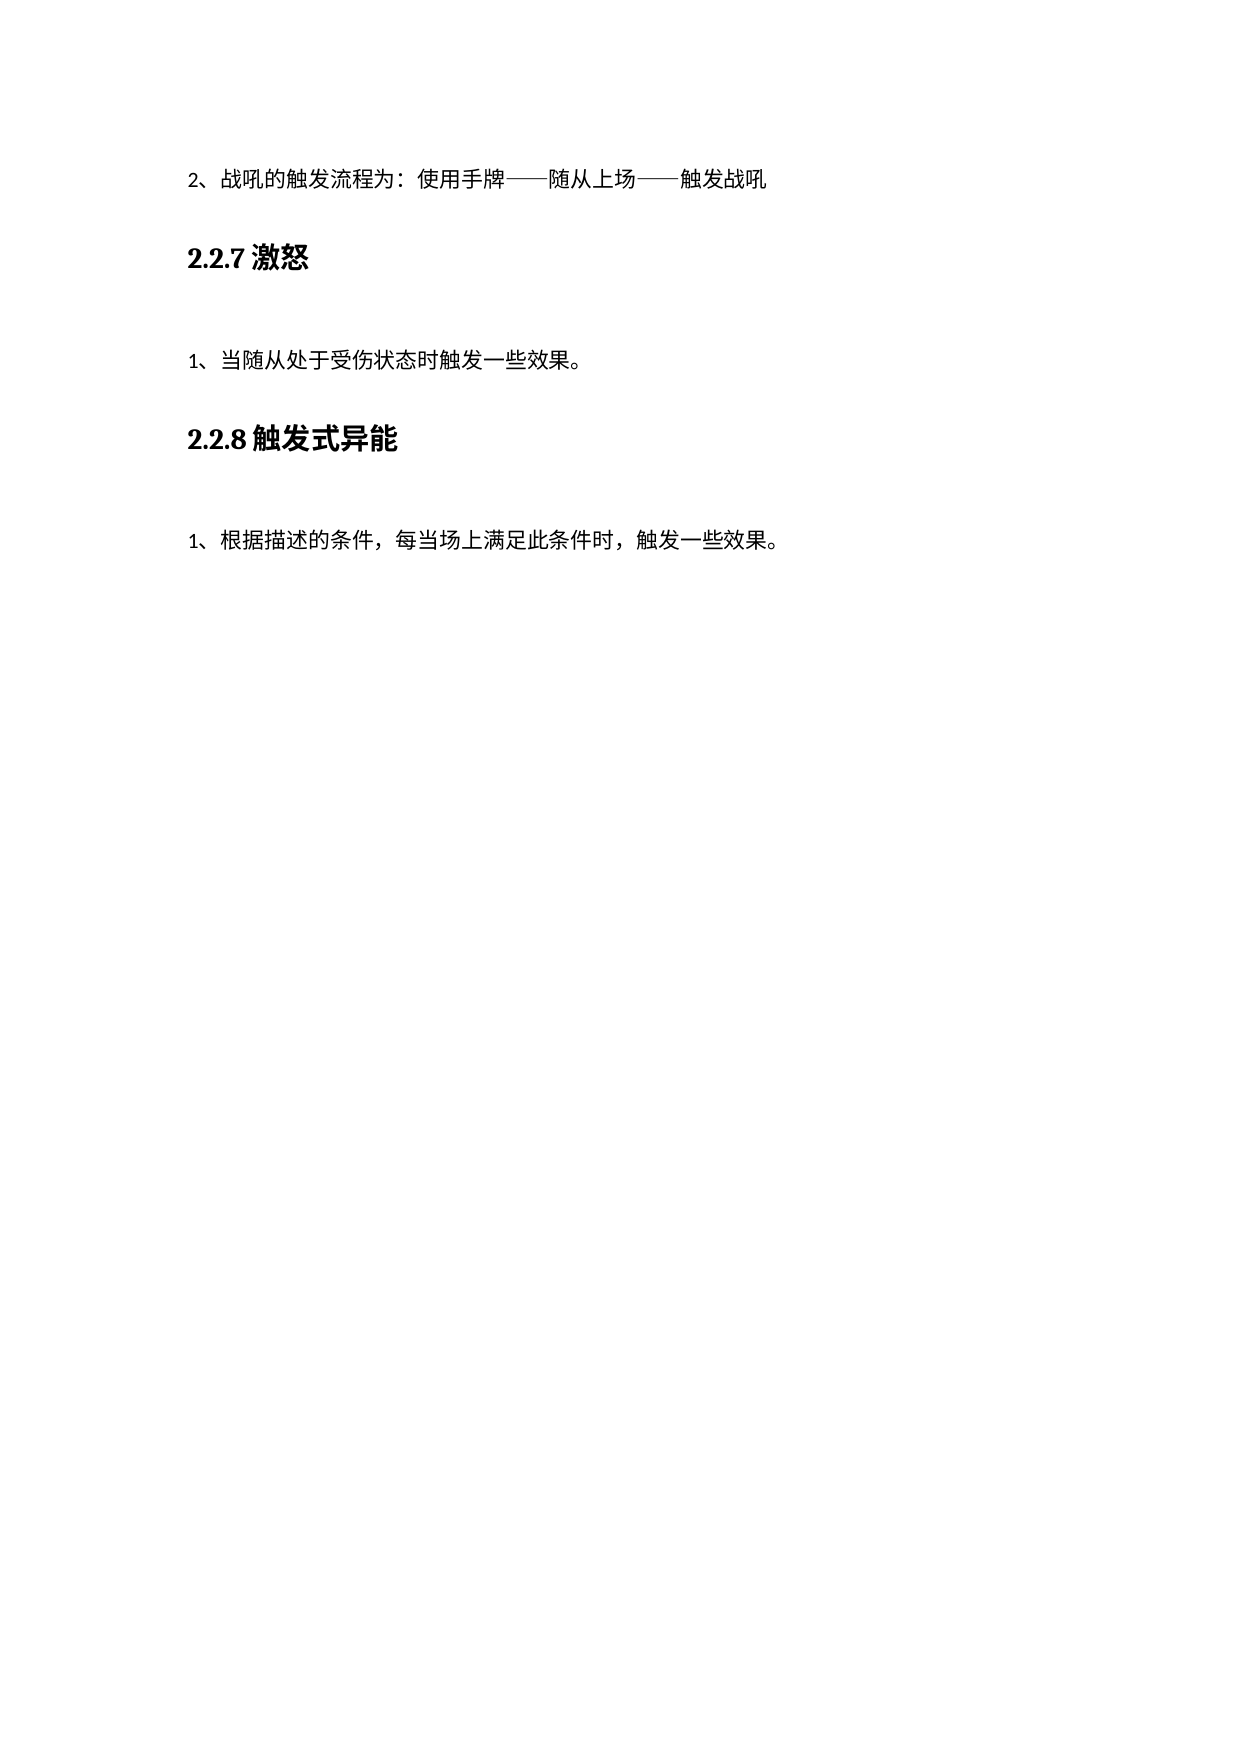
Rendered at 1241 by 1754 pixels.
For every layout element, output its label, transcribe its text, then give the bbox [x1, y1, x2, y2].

text 1、根据描述的条件，每当场上满足此条件时，触发一些效果。 [187, 523, 1053, 556]
subtitle 2.2.7激怒 [187, 224, 1053, 289]
text 1、当随从处于受伤状态时触发一些效果。 [187, 342, 1053, 375]
subtitle 2.2.8触发式异能 [187, 404, 1053, 469]
text 2、战吼的触发流程为：使用手牌——随从上场——触发战吼 [187, 162, 1053, 194]
